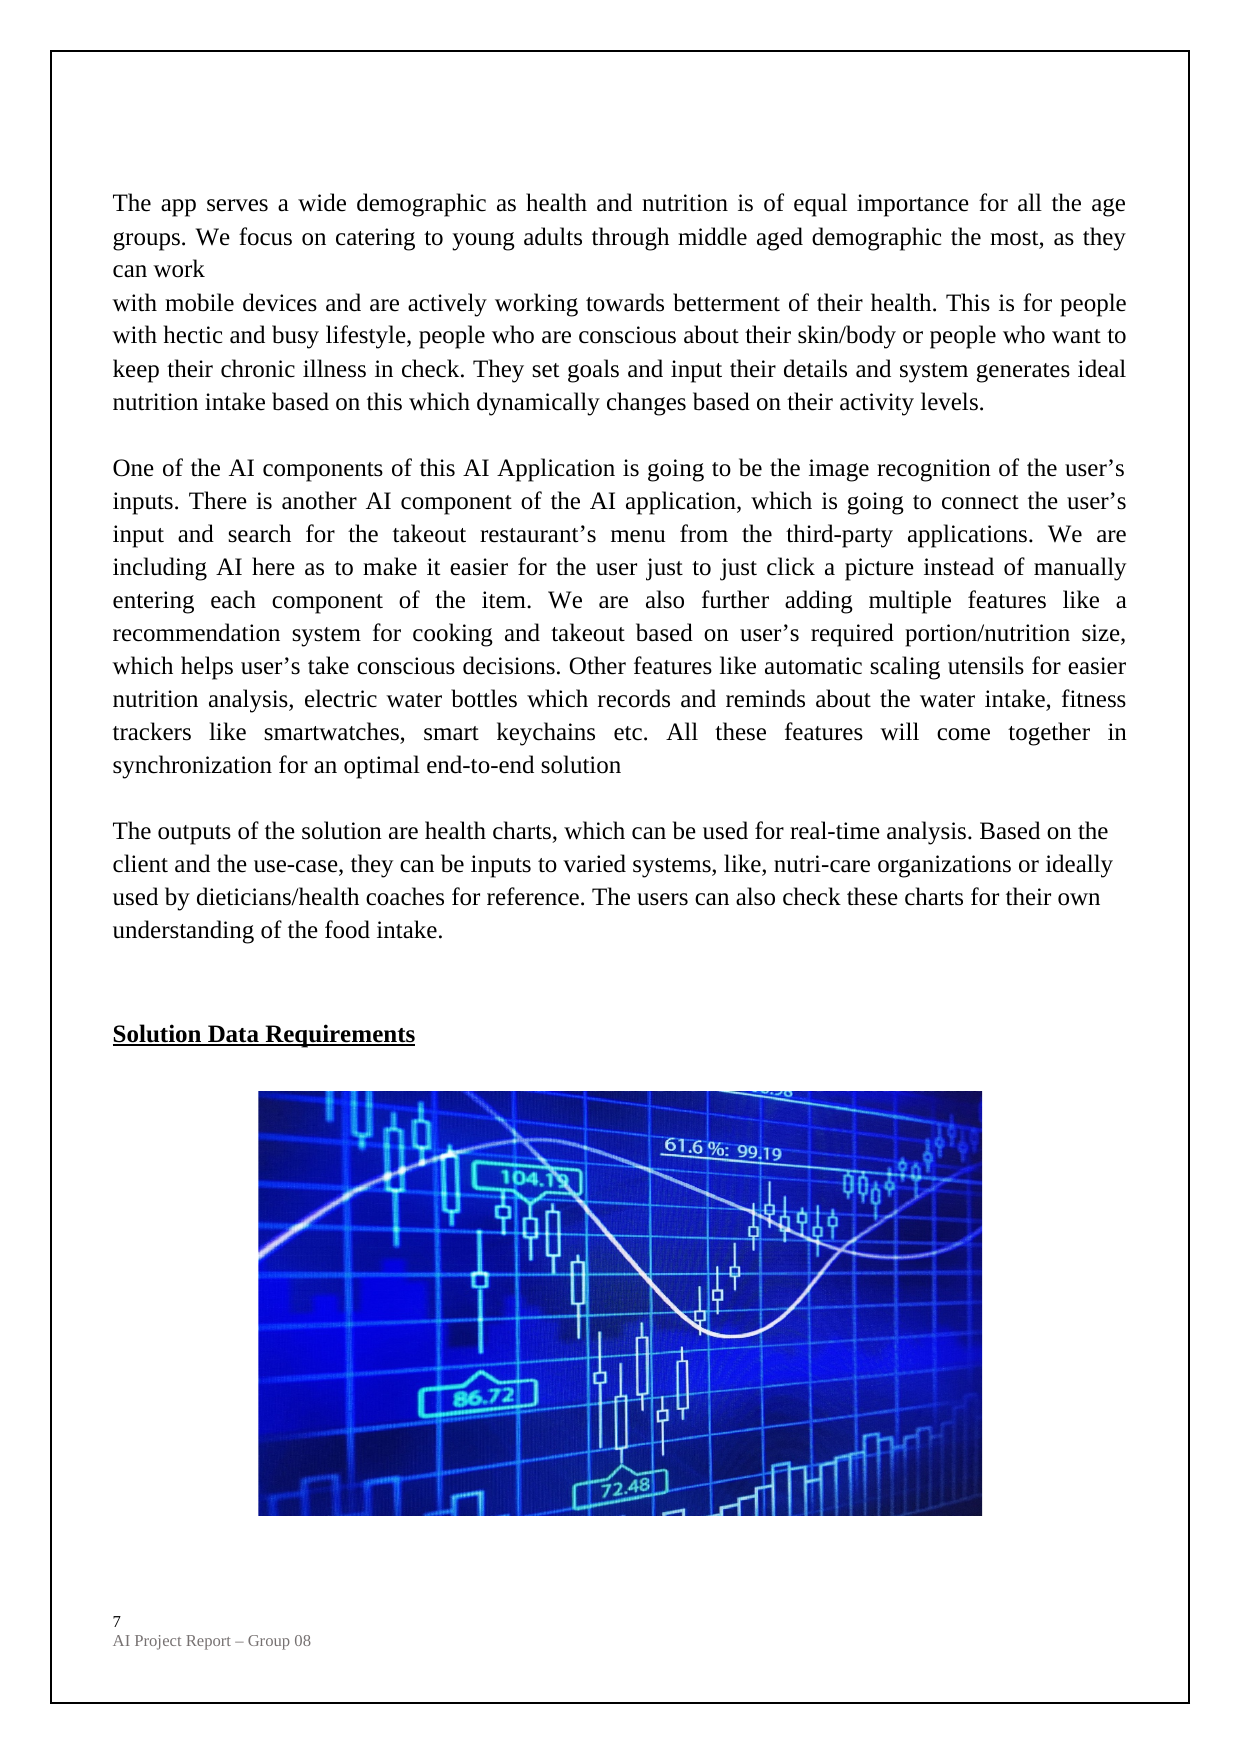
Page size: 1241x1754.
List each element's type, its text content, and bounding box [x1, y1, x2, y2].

text One of the AI components of this AI Application is going to be the image recognition of the user’s inputs. There is another AI component of the AI application, which is going to connect the user’s input and search for the takeout restaurant’s menu from the third-party applications. We are including AI here as to make it easier for the user just to just click a picture instead of manually entering each component of the item. We are also further adding multiple features like a recommendation system for cooking and takeout based on user’s required portion/nutrition size, which helps user’s take conscious decisions. Other features like automatic scaling utensils for easier nutrition analysis, electric water bottles which records and reminds about the water intake, fitness trackers like smartwatches, smart keychains etc. All these features will come together in synchronization for an optimal end-to-end solution [112, 453, 1128, 779]
text The outputs of the solution are health charts, which can be used for real-time analysis. Based on the client and the use-case, they can be inputs to varied systems, like, nutri-care organizations or ideally used by dieticians/health coaches for reference. The users can also check these charts for their own understanding of the food intake. [112, 816, 1128, 944]
picture [258, 1091, 983, 1516]
text with mobile devices and are actively working towards betterment of their health. This is for people with hectic and busy lifestyle, people who are conscious about their skin/body or people who want to keep their chronic illness in check. They set goals and input their details and system generates ideal nutrition intake based on this which dynamically changes based on their activity levels. [112, 288, 1128, 415]
text Solution Data Requirements [112, 1019, 1128, 1048]
text The app serves a wide demographic as health and nutrition is of equal importance for all the age groups. We focus on catering to young adults through middle aged demographic the most, as they can work [112, 188, 1128, 283]
